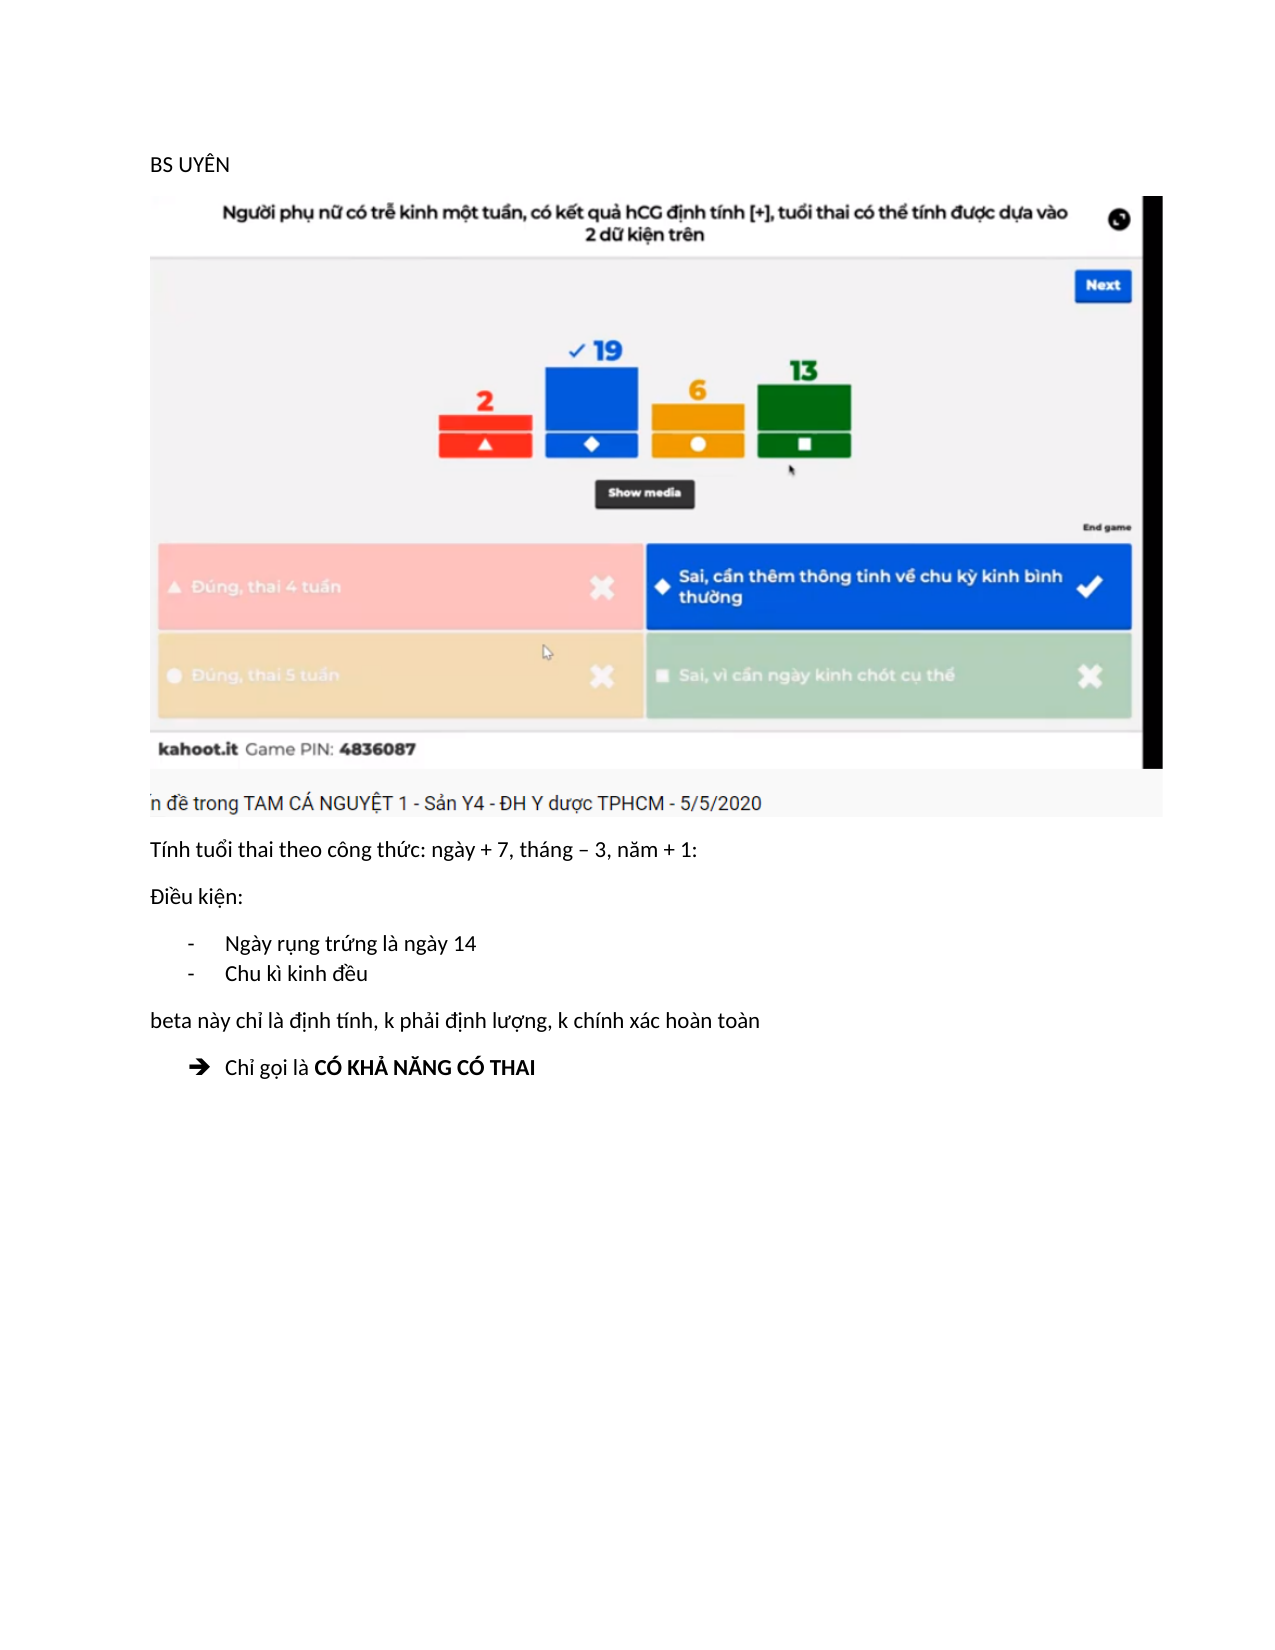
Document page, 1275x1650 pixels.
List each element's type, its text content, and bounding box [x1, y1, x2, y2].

list Ngày rụng trứng là ngày 14 [187, 929, 1125, 957]
text beta này chỉ là định tính, k phải định lượng, k chính xác hoàn toàn [150, 1006, 1125, 1034]
list Chu kì kinh đều [187, 959, 1125, 987]
list Chỉ gọi là CÓ KHẢ NĂNG CÓ THAI [187, 1053, 1125, 1081]
text BS UYÊN [150, 150, 1125, 178]
text Điều kiện: [150, 882, 1125, 910]
text Tính tuổi thai theo công thức: ngày + 7, tháng – 3, năm + 1: [150, 835, 1125, 863]
picture [150, 196, 1163, 817]
